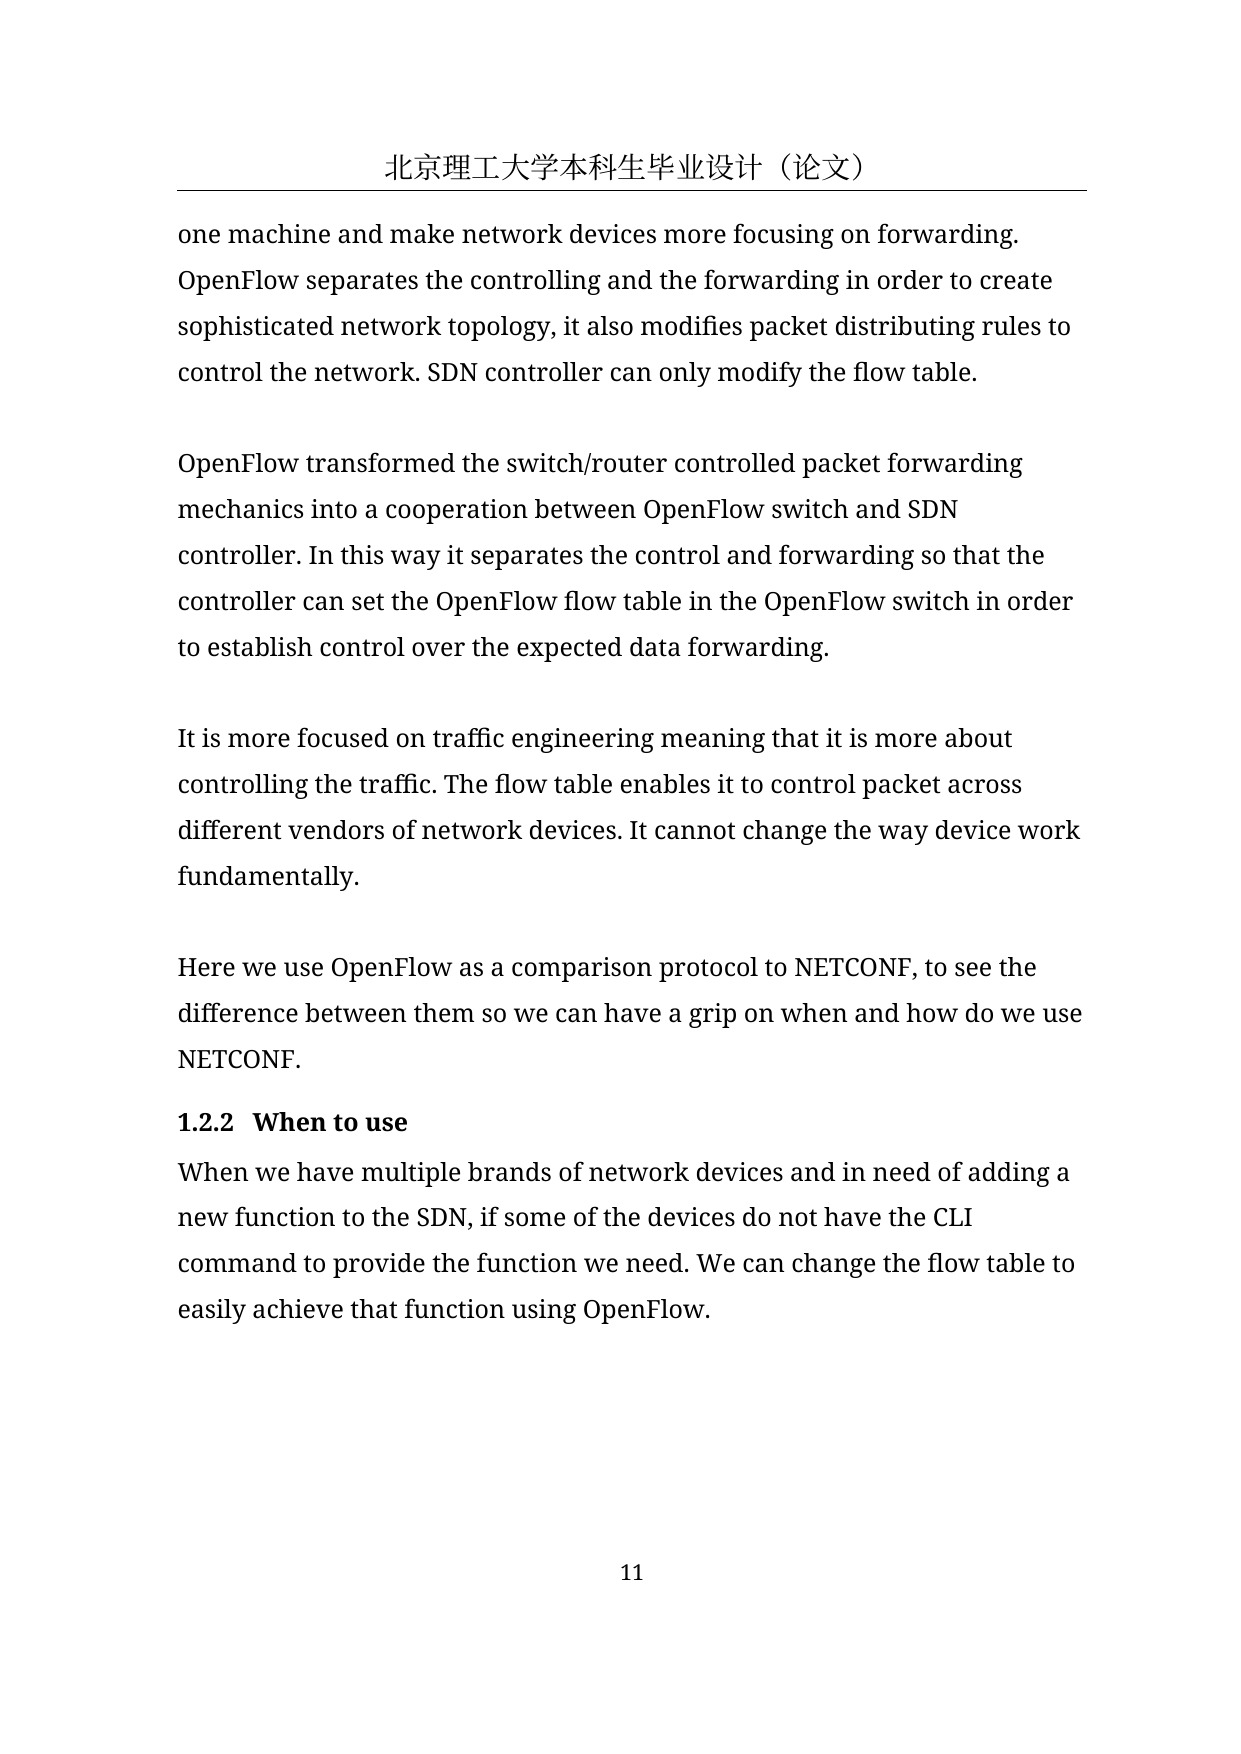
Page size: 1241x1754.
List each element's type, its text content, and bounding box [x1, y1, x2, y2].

subtitle When to use [177, 1078, 1087, 1144]
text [177, 207, 1087, 390]
text It is more focused on traffic engineering meaning that it is more about controlling the traffic. The flow table enables it to control packet across different vendors of network devices. It cannot change the way device work fundamentally. [177, 711, 1087, 894]
text Here we use OpenFlow as a comparison protocol to NETCONF, to see the difference between them so we can have a grip on when and how do we use NETCONF. [177, 940, 1087, 1078]
text When we have multiple brands of network devices and in need of adding a new function to the SDN, if some of the devices do not have the CLI command to provide the function we need. We can change the flow table to easily achieve that function using OpenFlow. [177, 1144, 1087, 1328]
text OpenFlow transformed the switch/router controlled packet forwarding mechanics into a cooperation between OpenFlow switch and SDN controller. In this way it separates the control and forwarding so that the controller can set the OpenFlow flow table in the OpenFlow switch in order to establish control over the expected data forwarding. [177, 436, 1087, 665]
